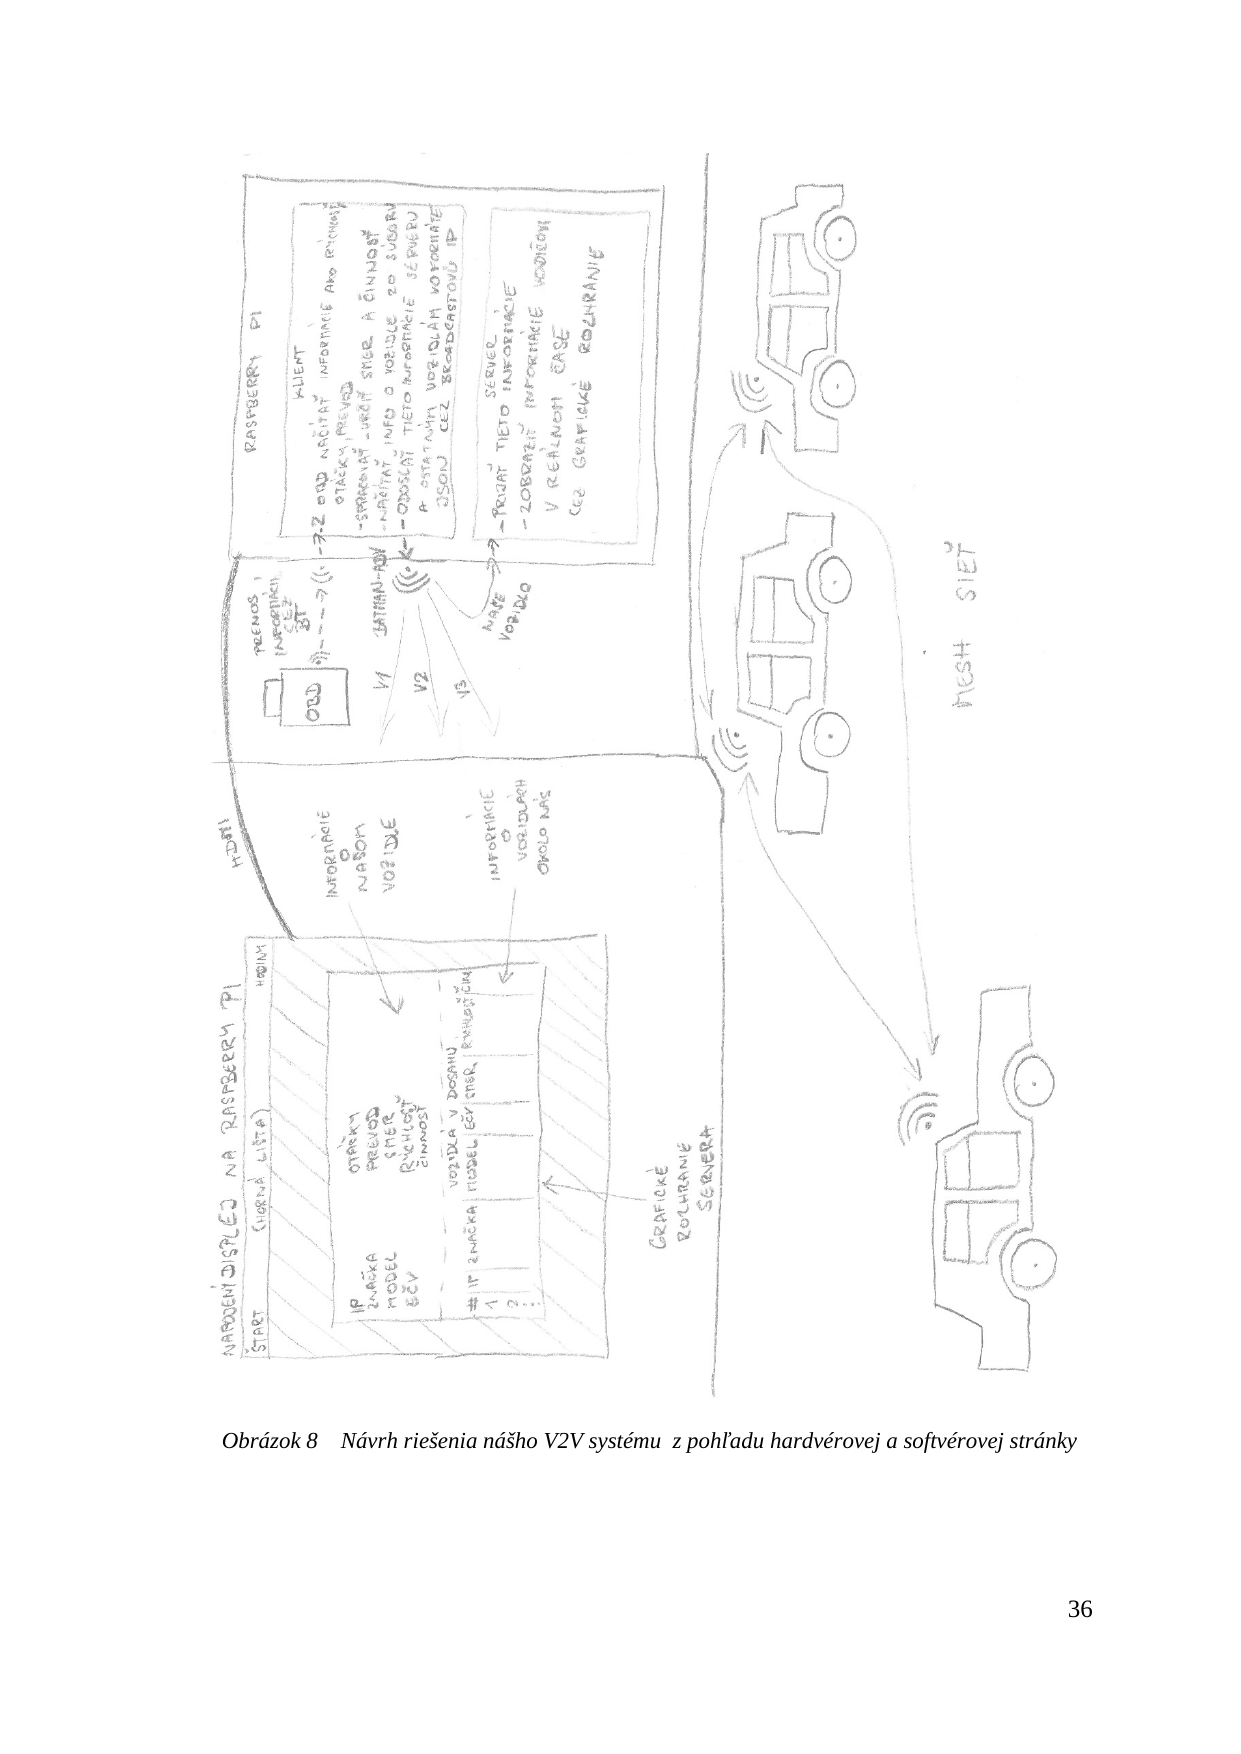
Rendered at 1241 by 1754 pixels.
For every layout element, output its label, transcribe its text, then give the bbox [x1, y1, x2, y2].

text Obrázok 8 Návrh riešenia nášho V2V systému z pohľadu hardvérovej a softvérovej stránky [207, 1427, 1092, 1454]
picture [206, 147, 1093, 1401]
